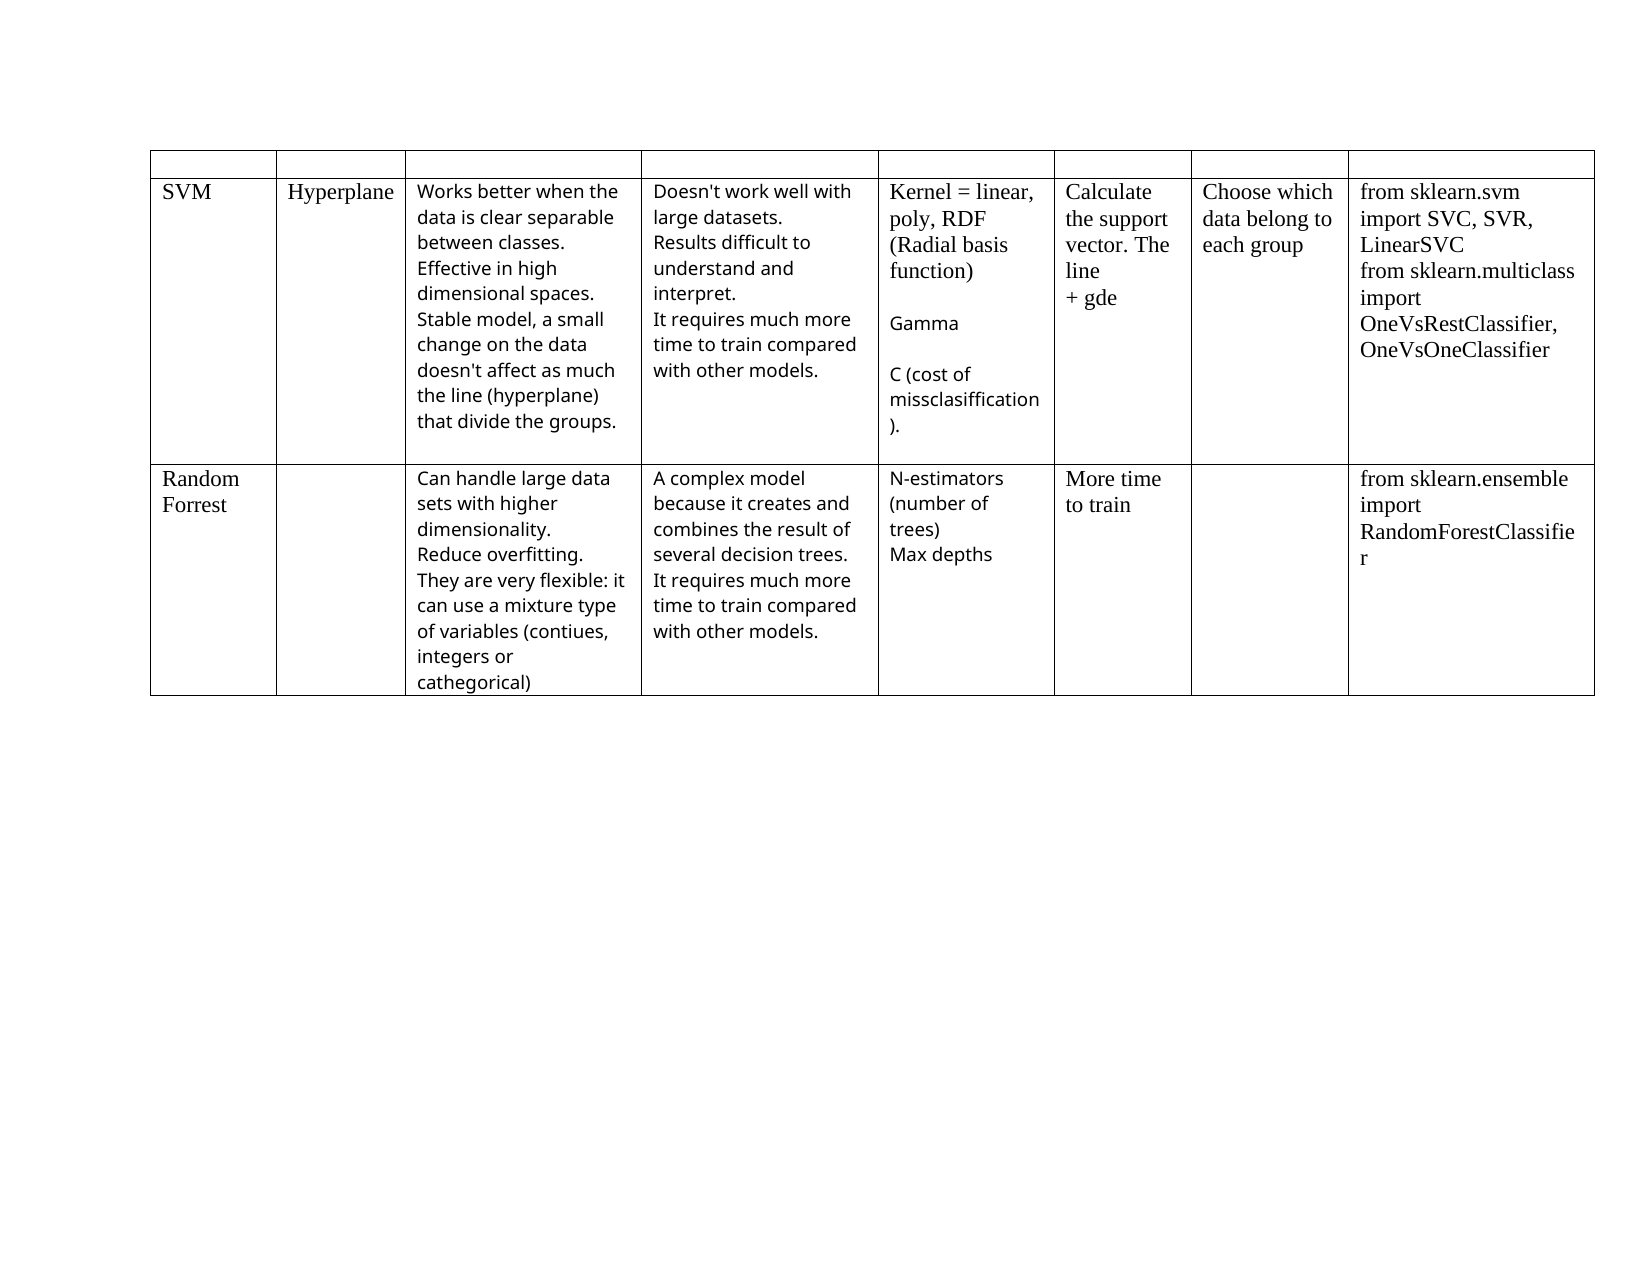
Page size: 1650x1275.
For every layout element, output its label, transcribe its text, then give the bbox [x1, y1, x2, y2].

table_cell Hyperplane [277, 179, 405, 464]
table_cell Random Forrest [151, 465, 276, 695]
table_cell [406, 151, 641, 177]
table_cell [1192, 151, 1348, 177]
table_cell from sklearn.svm import SVC, SVR, LinearSVC from sklearn.multiclass import OneVsRestClassifier, OneVsOneClassifier [1349, 179, 1594, 464]
table_cell SVM [151, 179, 276, 464]
table_cell Works better when the data is clear separable between classes. Effective in high dimensional spaces. Stable model, a small change on the data doesn't affect as much the line (hyperplane) that divide the groups. [406, 179, 641, 464]
table_cell Doesn't work well with large datasets. Results difficult to understand and interpret. It requires much more time to train compared with other models. [642, 179, 878, 464]
table_cell Can handle large data sets with higher dimensionality. Reduce overfitting. They are very flexible: it can use a mixture type of variables (contiues, integers or cathegorical) [406, 465, 641, 695]
table_cell More time to train [1055, 465, 1191, 695]
table_cell N-estimators (number of trees) Max depths [879, 465, 1054, 695]
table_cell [151, 151, 276, 177]
table_cell Calculate the support vector. The line + gde [1055, 179, 1191, 464]
table_cell A complex model because it creates and combines the result of several decision trees. It requires much more time to train compared with other models. [642, 465, 878, 695]
table_cell Choose which data belong to each group [1192, 179, 1348, 464]
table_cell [1055, 151, 1191, 177]
table_cell Kernel = linear, poly, RDF (Radial basis function) Gamma C (cost of missclasiffication). [879, 179, 1054, 464]
table_cell from sklearn.ensemble import RandomForestClassifier [1349, 465, 1594, 695]
table_cell [1192, 465, 1348, 695]
table_cell [277, 465, 405, 695]
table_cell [879, 151, 1054, 177]
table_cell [1349, 151, 1594, 177]
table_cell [642, 151, 878, 177]
table_cell [277, 151, 405, 177]
